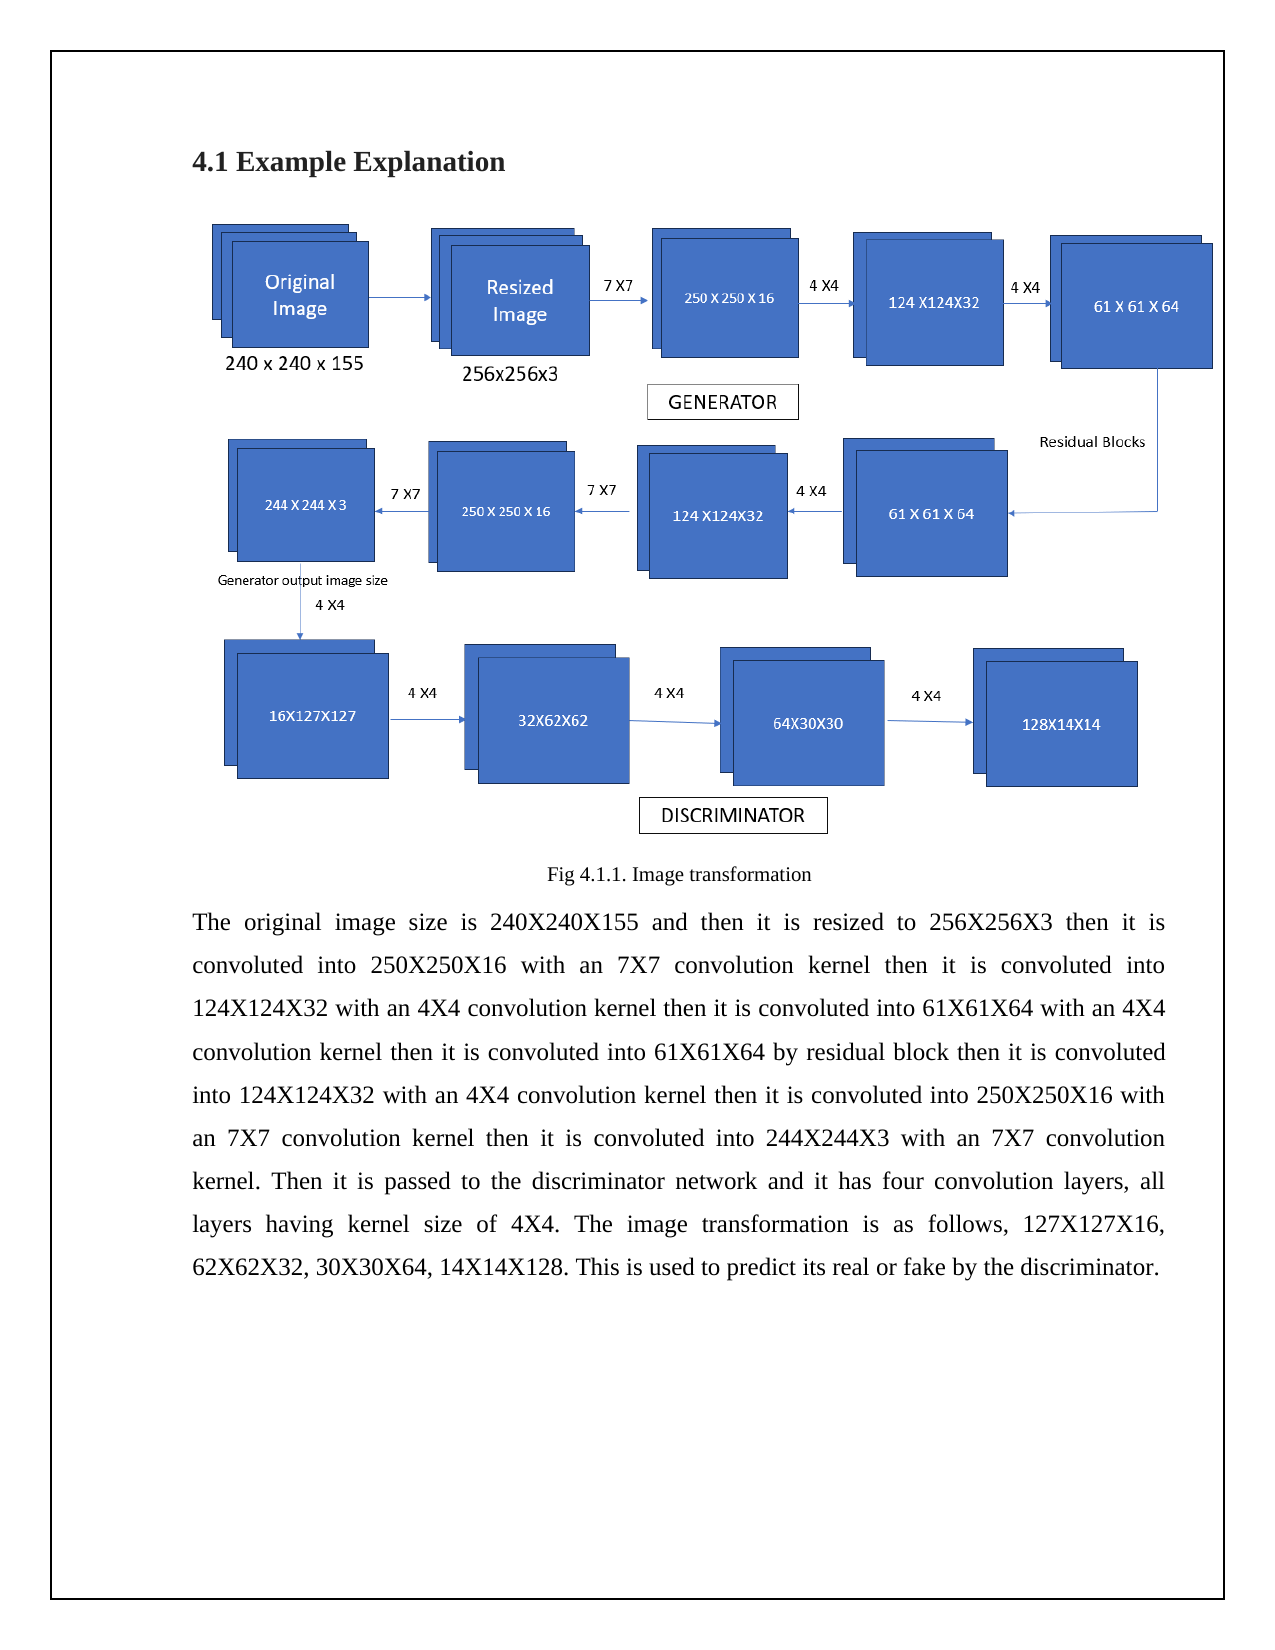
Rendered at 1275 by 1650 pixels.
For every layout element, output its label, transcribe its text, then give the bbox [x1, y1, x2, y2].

text 4.1 Example Explanation [192, 144, 1167, 177]
picture [192, 203, 1223, 840]
picture [1225, 203, 1232, 840]
text The original image size is 240X240X155 and then it is resized to 256X256X3 then it is convoluted into 250X250X16 with an 7X7 convolution kernel then it is convoluted into 124X124X32 with an 4X4 convolution kernel then it is convoluted into 61X61X64 with an 4X4 convolution kernel then it is convoluted into 61X61X64 by residual block then it is convoluted into 124X124X32 with an 4X4 convolution kernel then it is convoluted into 250X250X16 with an 7X7 convolution kernel then it is convoluted into 244X244X3 with an 7X7 convolution kernel. Then it is passed to the discriminator network and it has four convolution layers, all layers having kernel size of 4X4. The image transformation is as follows, 127X127X16, 62X62X32, 30X30X64, 14X14X128. This is used to predict its real or fake by the discriminator. [192, 907, 1167, 1281]
text Fig 4.1.1. Image transformation [192, 862, 1167, 886]
